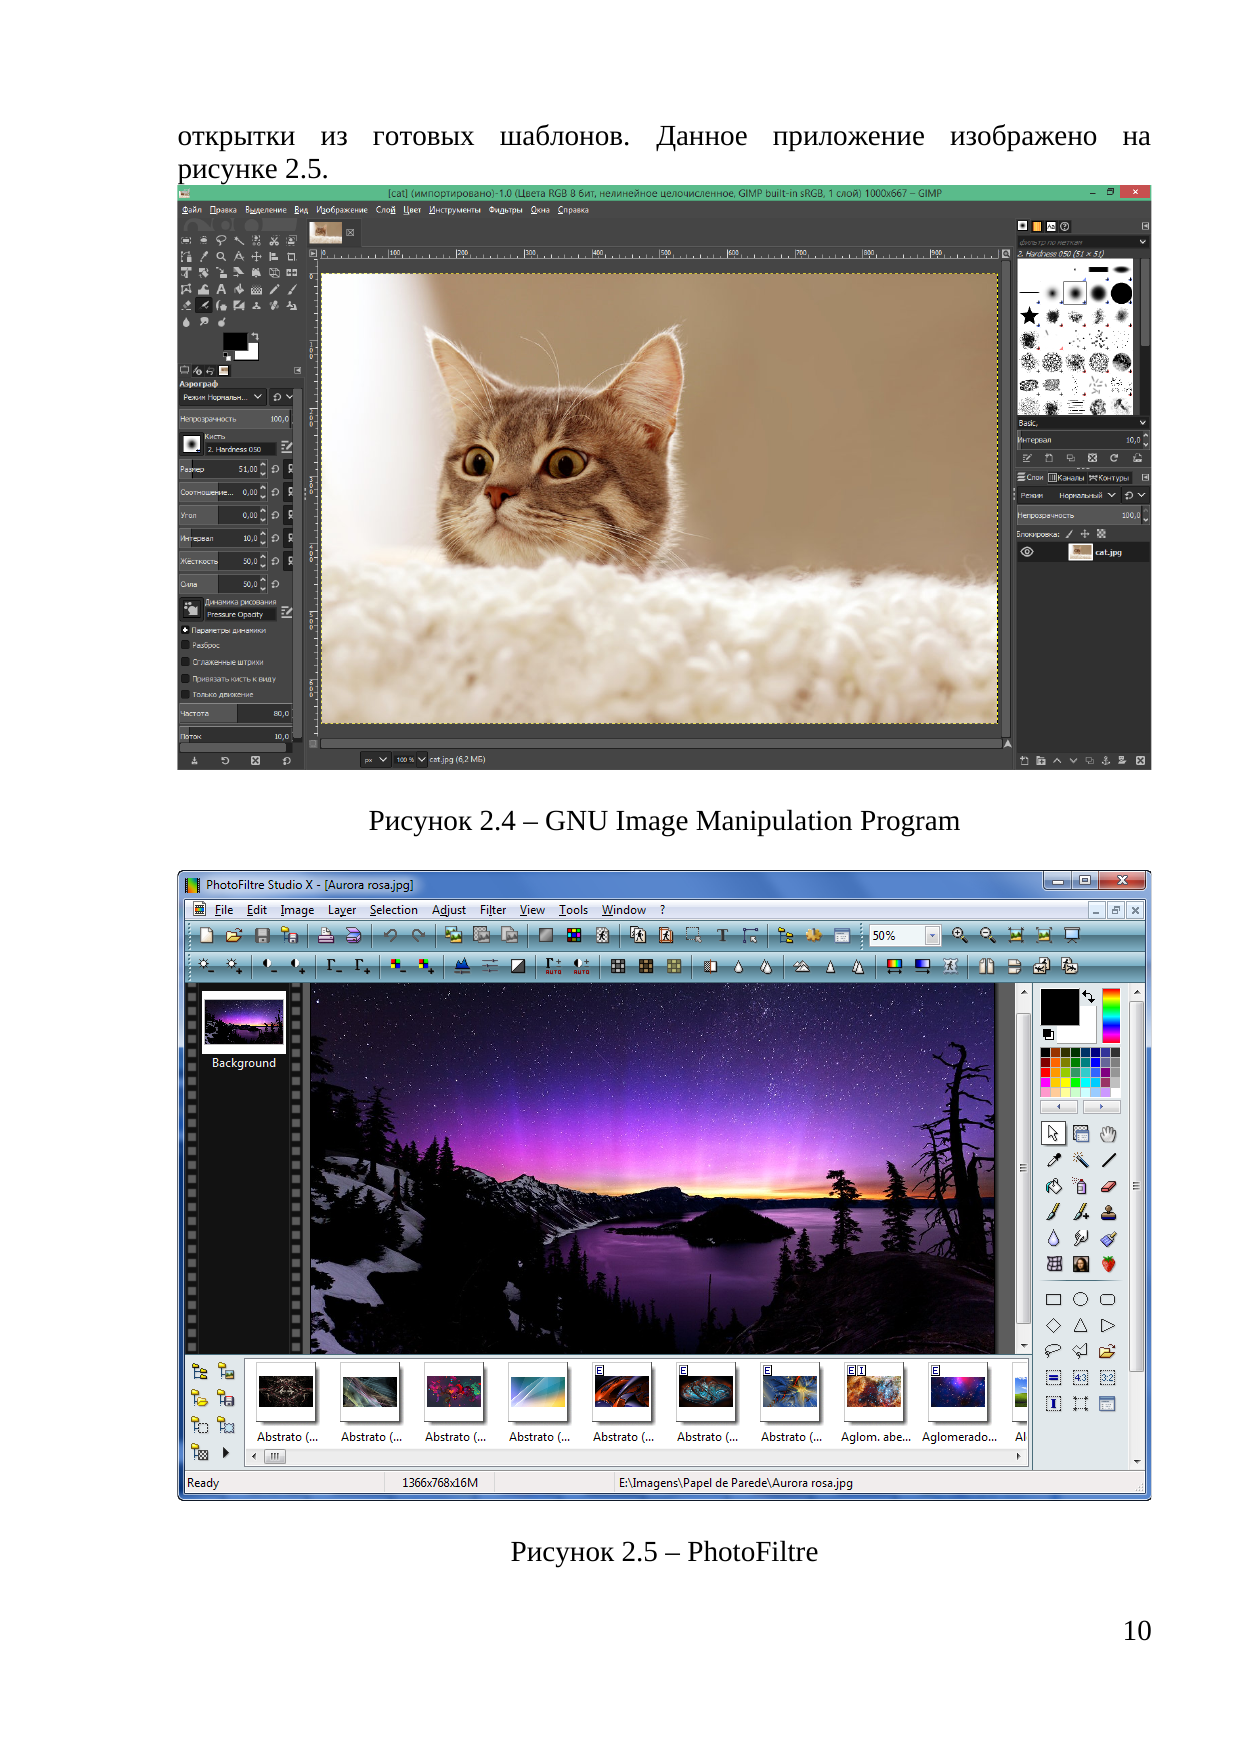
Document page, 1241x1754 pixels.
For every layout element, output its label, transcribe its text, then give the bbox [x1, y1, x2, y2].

text Рисунок 2.4 – GNU Image Manipulation Program [177, 803, 1152, 837]
picture [177, 185, 1152, 770]
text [177, 118, 1152, 185]
picture [177, 870, 1152, 1501]
text Рисунок 2.5 – PhotoFiltre [177, 1534, 1152, 1567]
